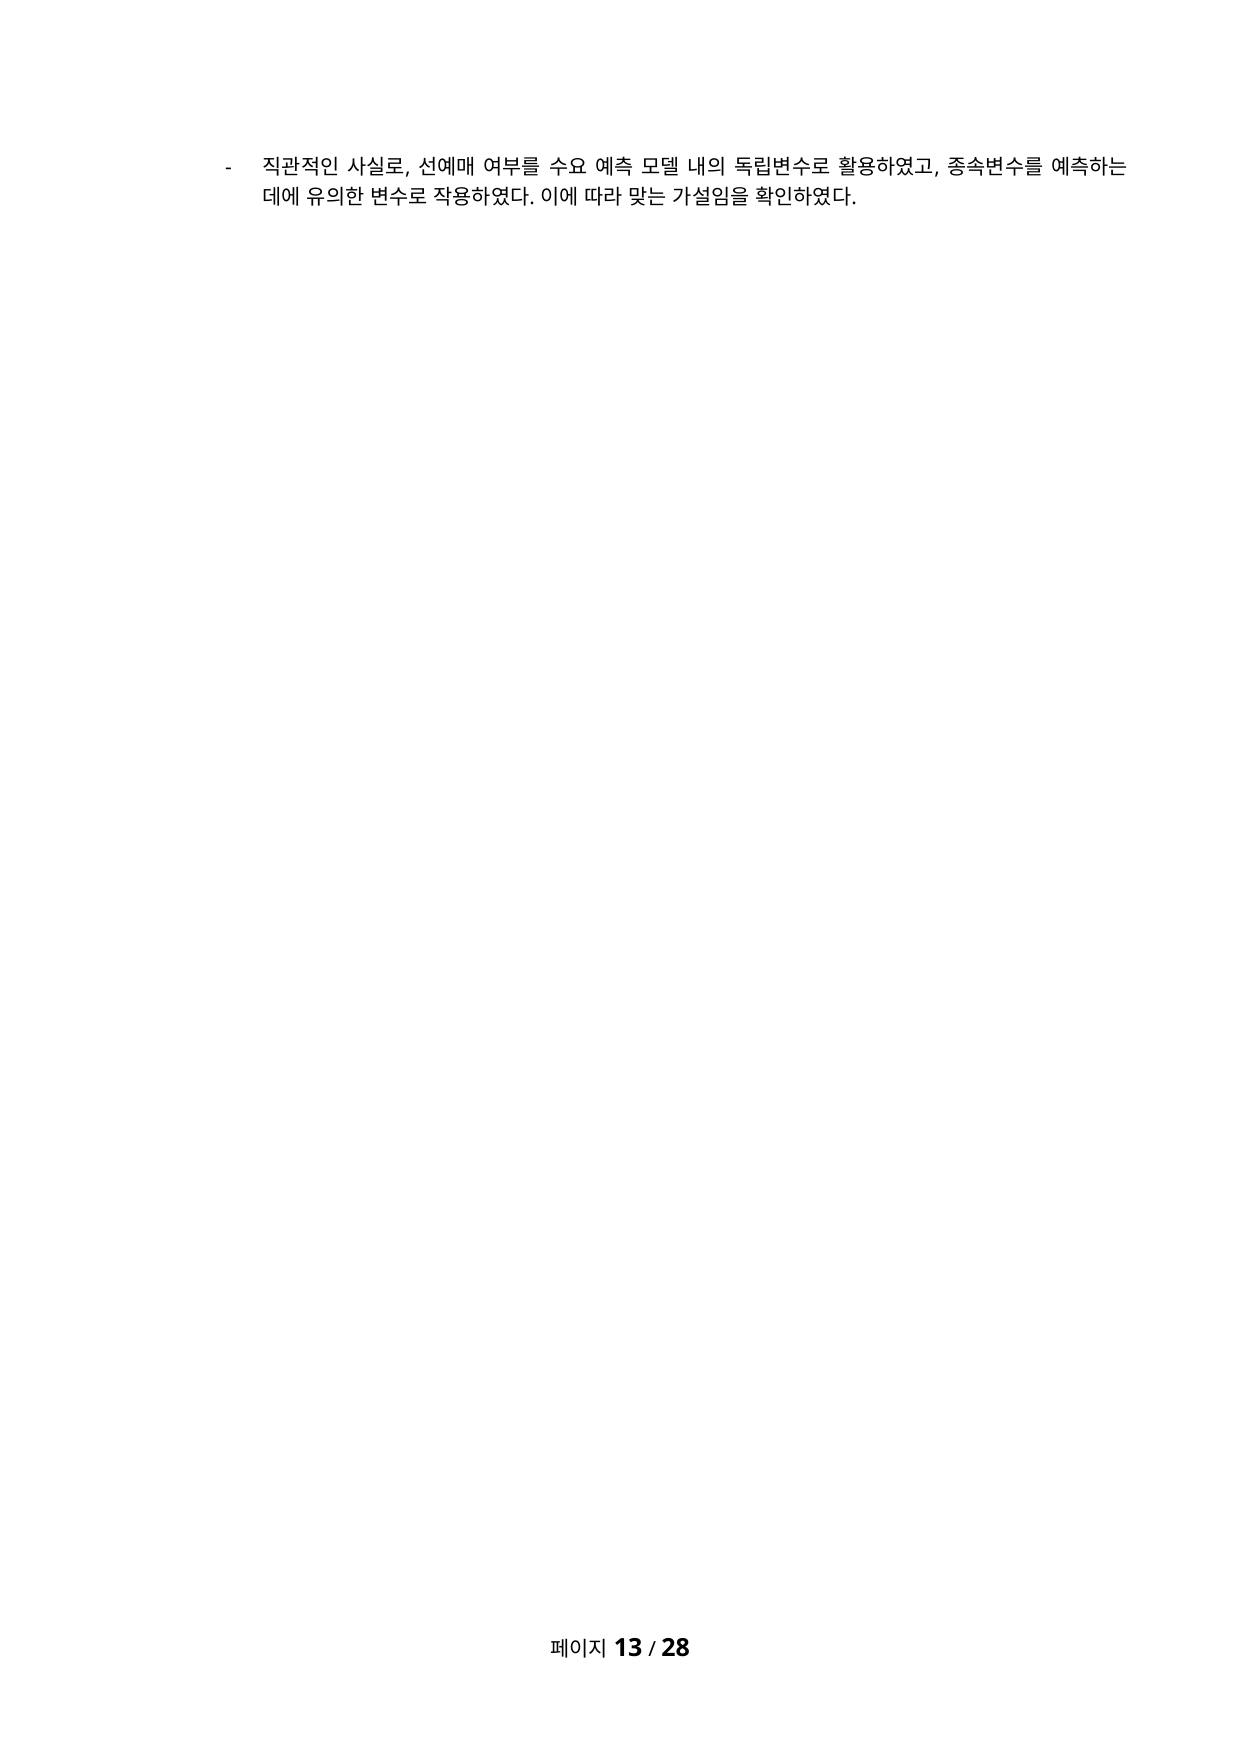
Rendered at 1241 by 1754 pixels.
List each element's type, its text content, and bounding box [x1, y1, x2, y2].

list 직관적인 사실로, 선예매 여부를 수요 예측 모델 내의 독립변수로 활용하였고, 종속변수를 예측하는 데에 유의한 변수로 작용하였다. 이에 따라 맞는 가설임을 확인하였다. [225, 150, 1128, 211]
